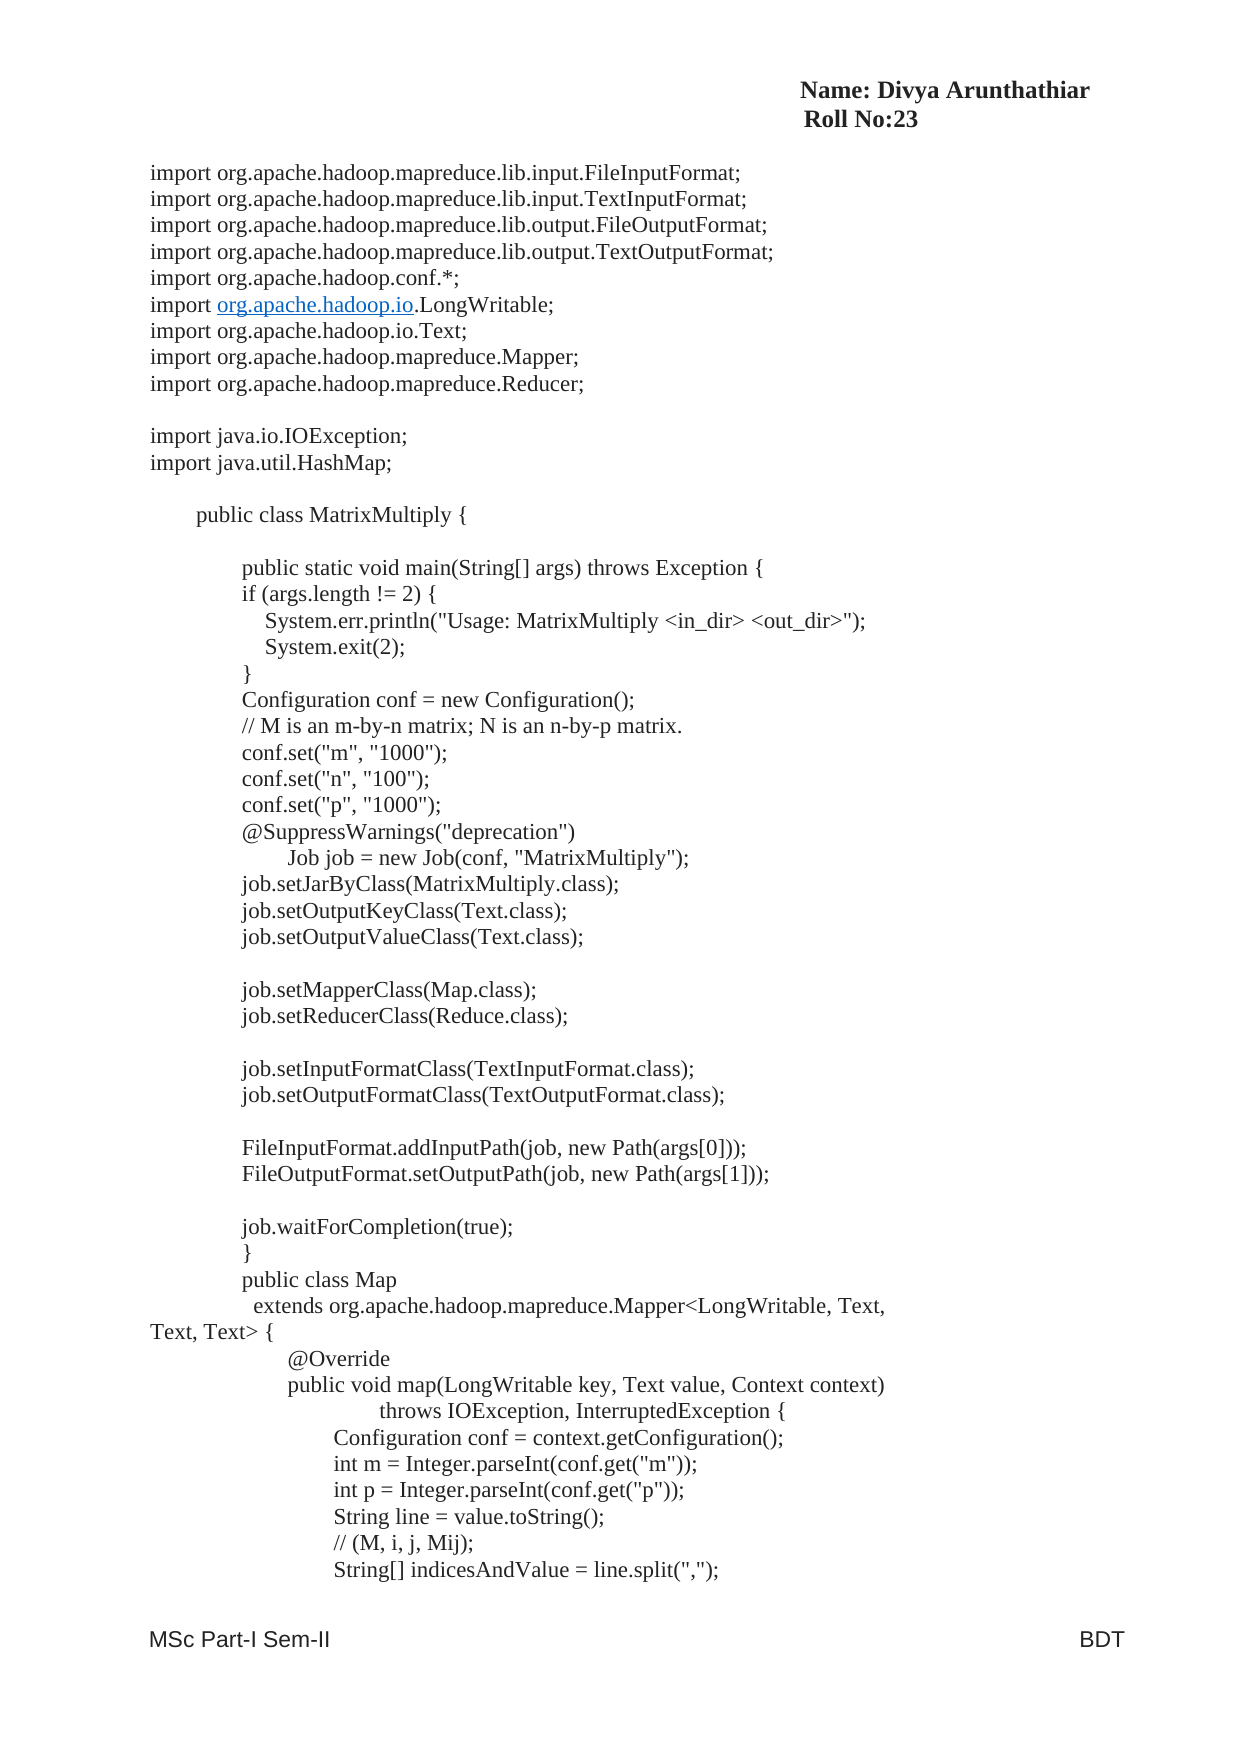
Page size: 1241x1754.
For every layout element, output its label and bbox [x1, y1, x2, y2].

text [150, 159, 1090, 1582]
